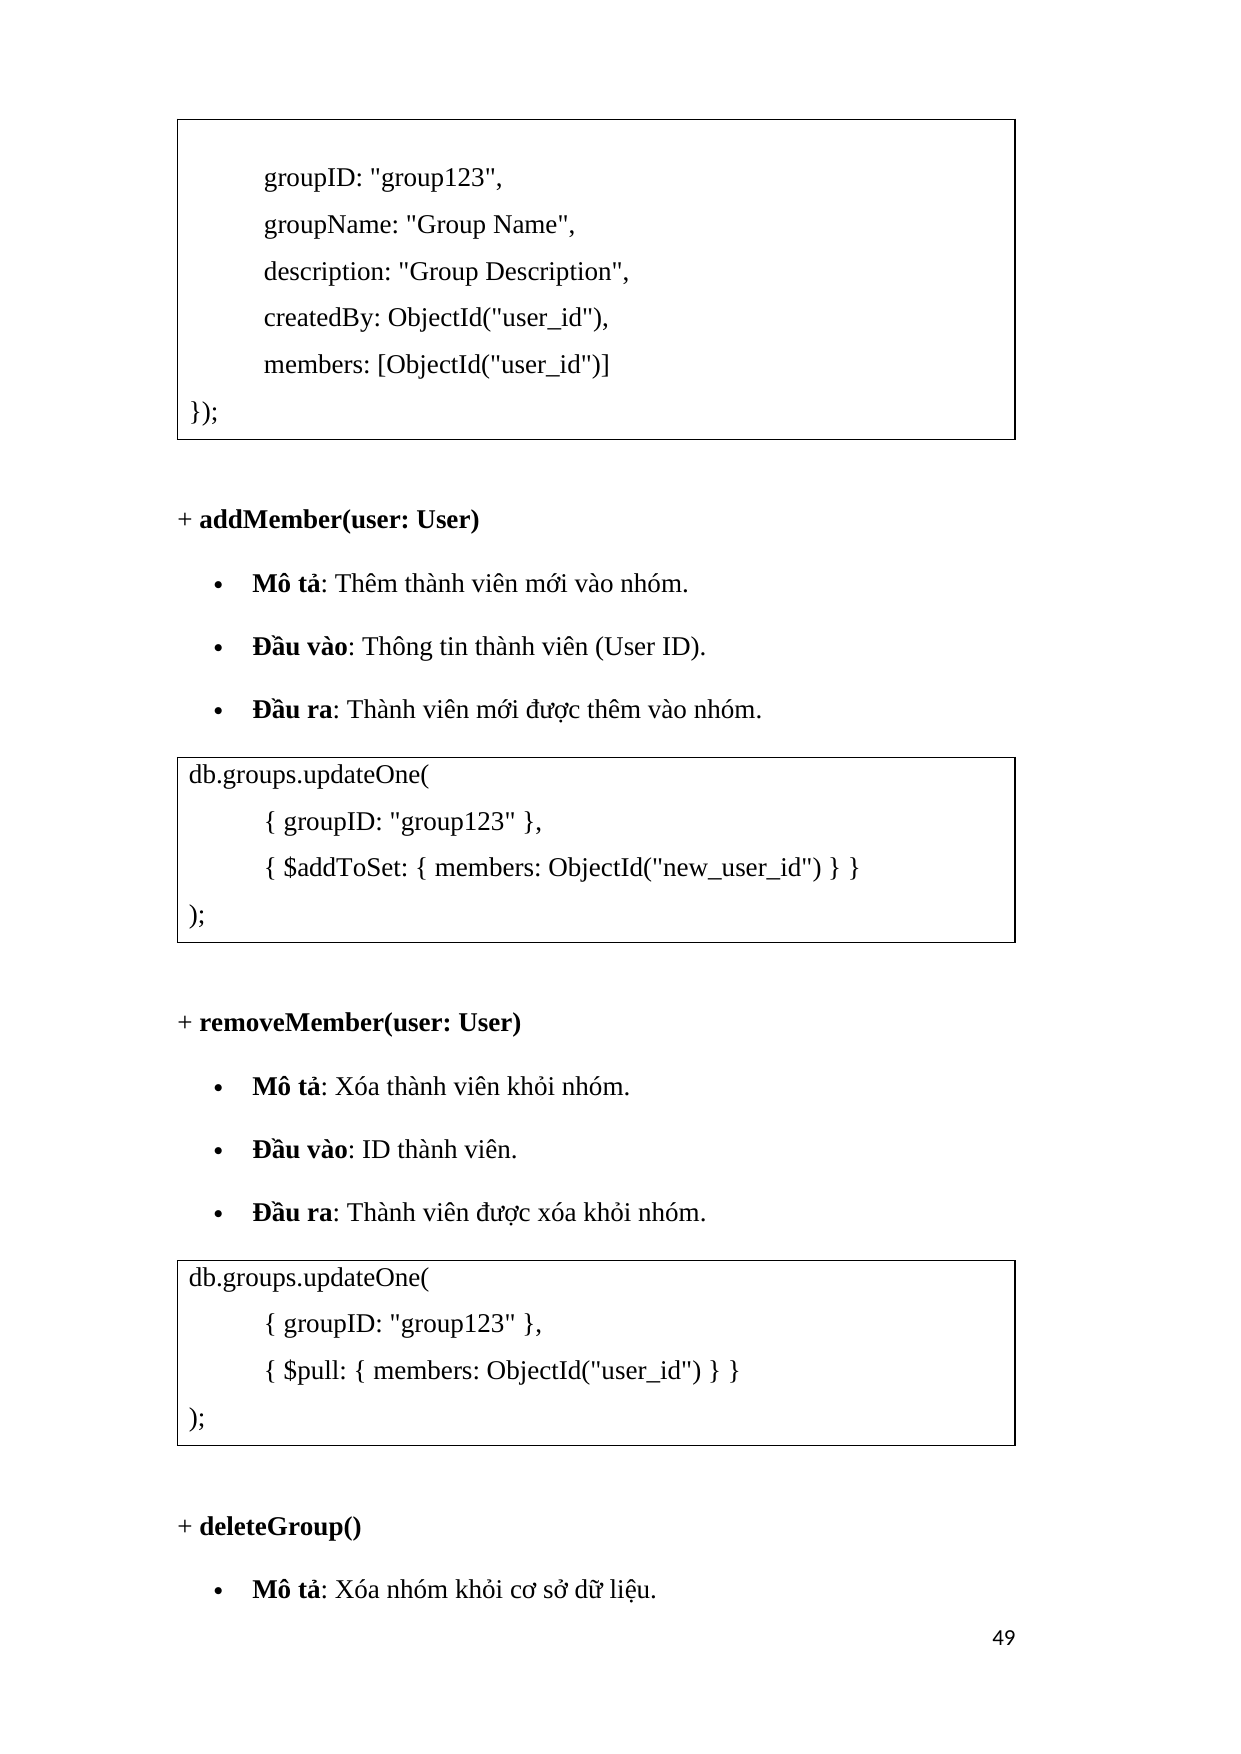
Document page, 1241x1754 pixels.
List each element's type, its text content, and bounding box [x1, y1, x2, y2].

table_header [178, 120, 1014, 439]
list Mô tả: Xóa thành viên khỏi nhóm. [214, 1070, 1015, 1101]
text + removeMember(user: User) [177, 1007, 1015, 1038]
text + addMember(user: User) [177, 503, 1015, 535]
list Đầu ra: Thành viên mới được thêm vào nhóm. [214, 693, 1015, 725]
table_header db.groups.updateOne( { groupID: "group123" }, { $pull: { members: ObjectId("user_id") } } ); [178, 1261, 1014, 1445]
list Đầu vào: Thông tin thành viên (User ID). [214, 630, 1015, 661]
text + deleteGroup() [177, 1509, 1015, 1541]
list Đầu vào: ID thành viên. [214, 1133, 1015, 1164]
list Mô tả: Thêm thành viên mới vào nhóm. [214, 567, 1015, 598]
list Mô tả: Xóa nhóm khỏi cơ sở dữ liệu. [214, 1573, 1015, 1604]
list Đầu ra: Thành viên được xóa khỏi nhóm. [214, 1197, 1015, 1228]
table_header db.groups.updateOne( { groupID: "group123" }, { $addToSet: { members: ObjectId("new_user_id") } } ); [178, 758, 1014, 942]
